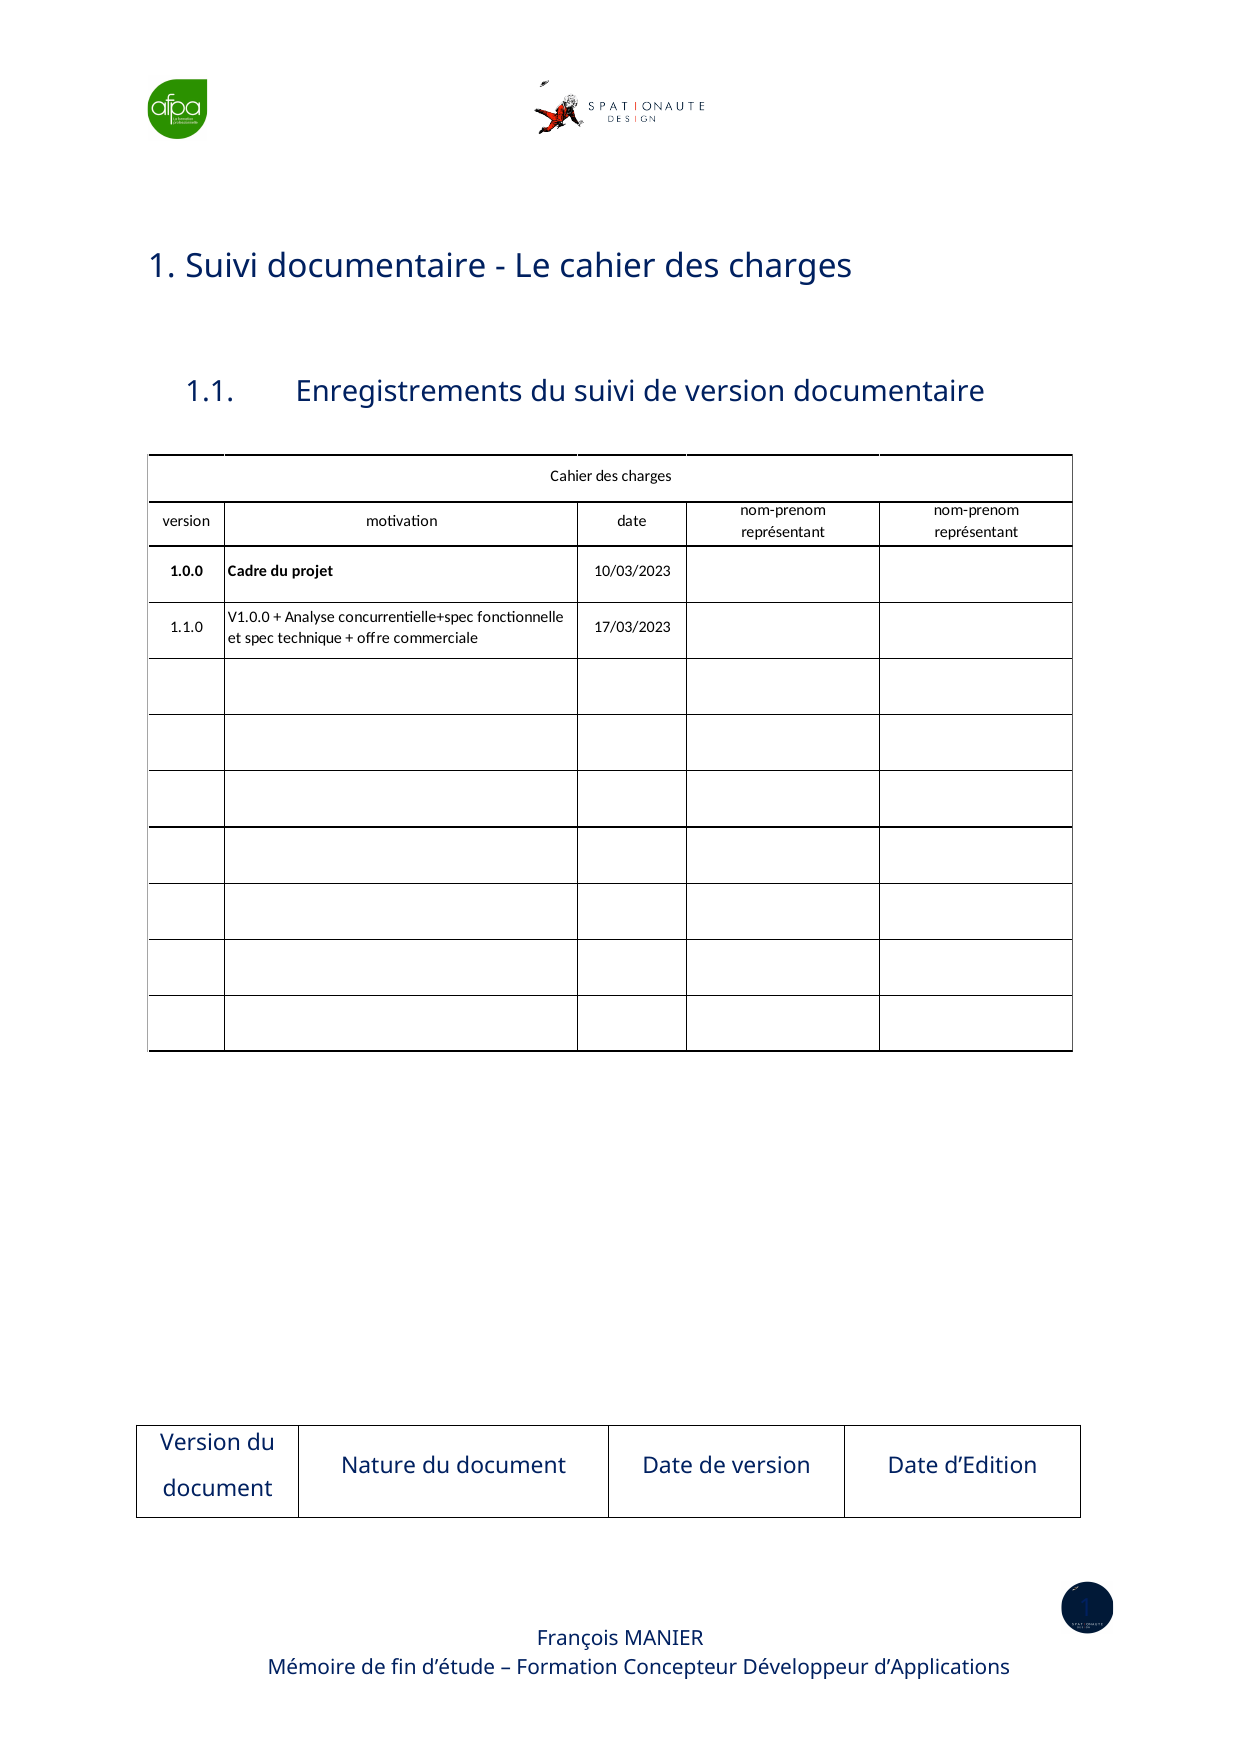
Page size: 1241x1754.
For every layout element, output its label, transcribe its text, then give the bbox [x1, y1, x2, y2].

table_header Nature du document [299, 1426, 608, 1517]
subtitle Enregistrements du suivi de version documentaire [185, 370, 1093, 410]
table_header Date d’Edition [845, 1426, 1080, 1517]
subtitle Suivi documentaire - Le cahier des charges [148, 242, 1093, 287]
picture [1061, 1581, 1114, 1634]
table_header Date de version [609, 1426, 844, 1517]
table_header Version du document [137, 1426, 298, 1517]
picture [516, 73, 724, 141]
picture [147, 75, 208, 141]
